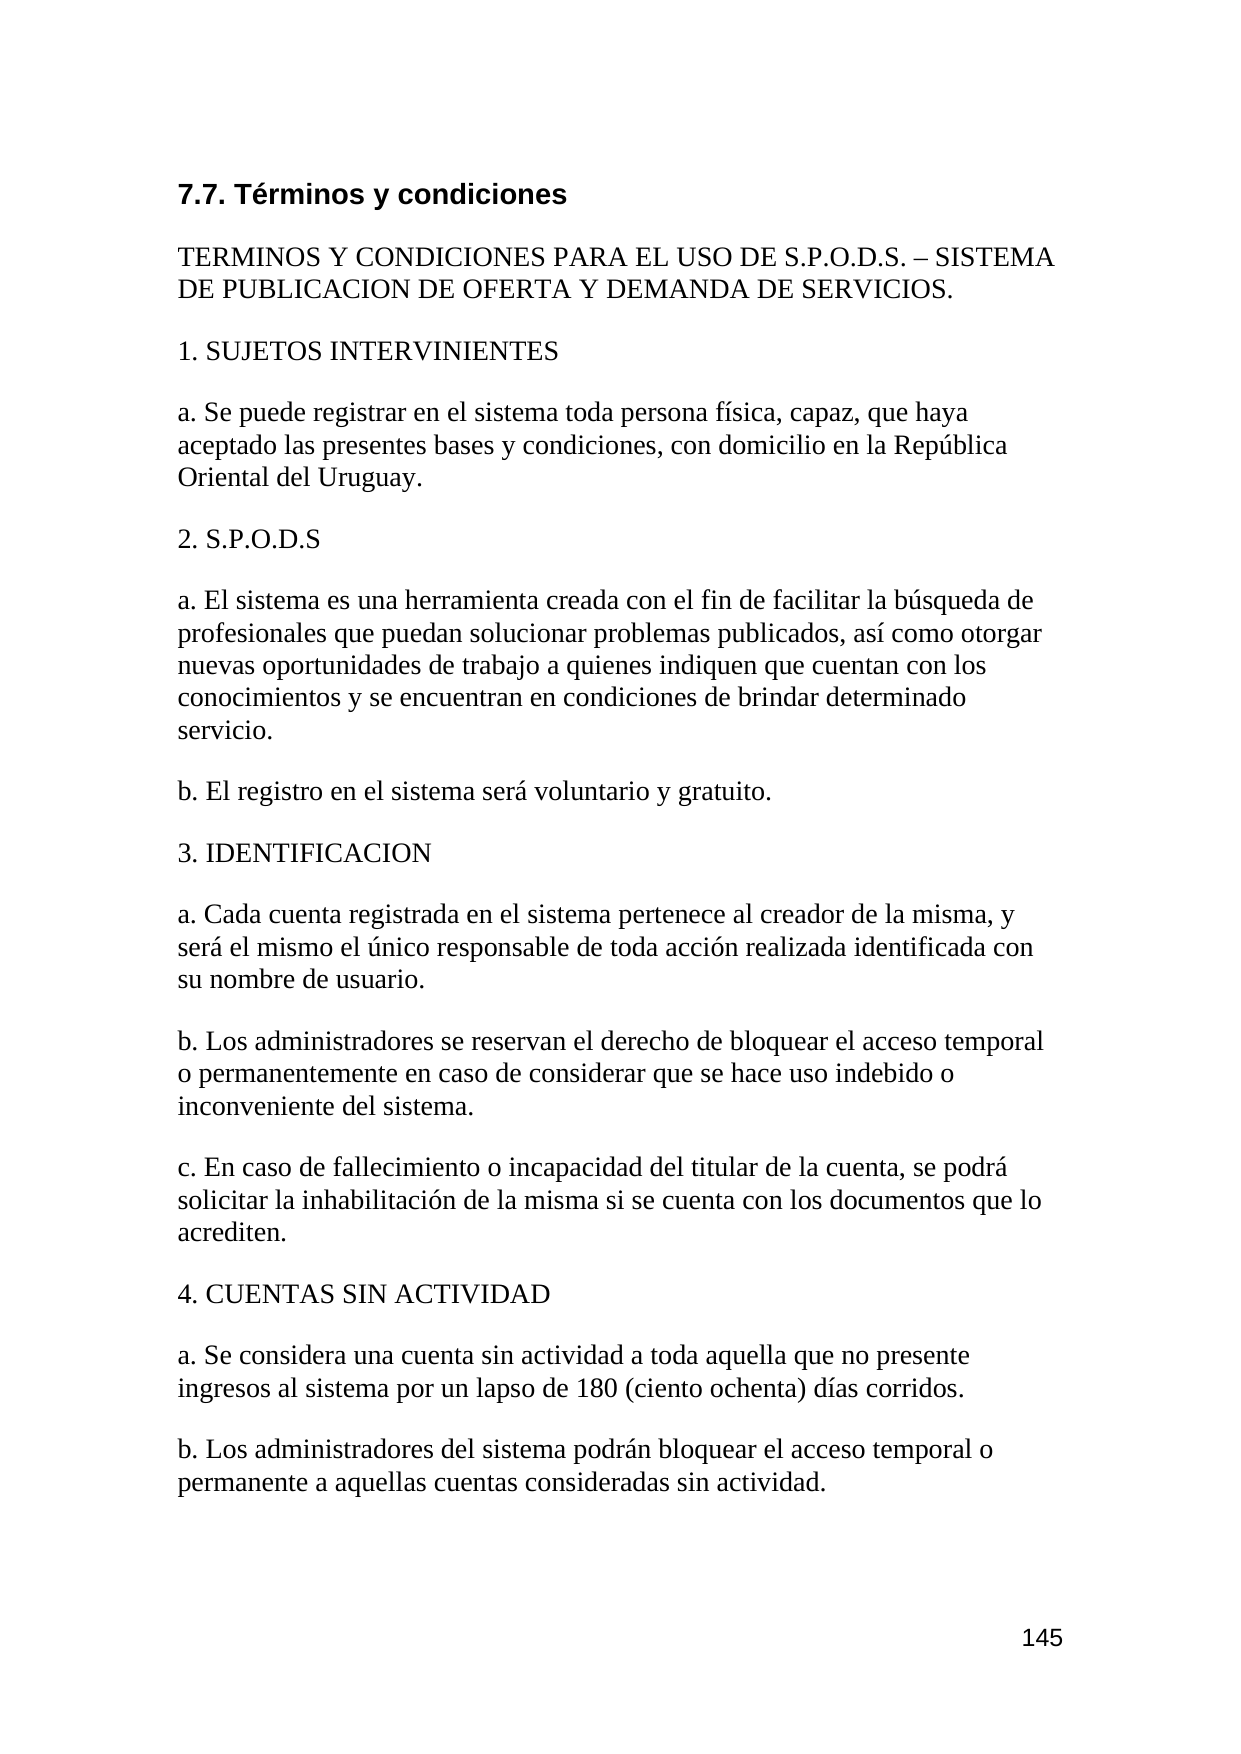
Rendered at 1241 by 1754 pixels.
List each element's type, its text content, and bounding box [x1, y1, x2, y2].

text a. El sistema es una herramienta creada con el fin de facilitar la búsqueda de profesionales que puedan solucionar problemas publicados, así como otorgar nuevas oportunidades de trabajo a quienes indiquen que cuentan con los conocimientos y se encuentran en condiciones de brindar determinado servicio. [177, 583, 1063, 745]
text 2. S.P.O.D.S [177, 522, 1063, 554]
text a. Se puede registrar en el sistema toda persona física, capaz, que haya aceptado las presentes bases y condiciones, con domicilio en la República Oriental del Uruguay. [177, 395, 1063, 493]
text b. Los administradores del sistema podrán bloquear el acceso temporal o permanente a aquellas cuentas consideradas sin actividad. [177, 1432, 1063, 1497]
text 4. CUENTAS SIN ACTIVIDAD [177, 1277, 1063, 1309]
text b. Los administradores se reservan el derecho de bloquear el acceso temporal o permanentemente en caso de considerar que se hace uso indebido o inconveniente del sistema. [177, 1024, 1063, 1121]
text c. En caso de fallecimiento o incapacidad del titular de la cuenta, se podrá solicitar la inhabilitación de la misma si se cuenta con los documentos que lo acrediten. [177, 1150, 1063, 1247]
text 1. SUJETOS INTERVINIENTES [177, 334, 1063, 366]
text 3. IDENTIFICACION [177, 836, 1063, 868]
text b. El registro en el sistema será voluntario y gratuito. [177, 774, 1063, 807]
text 7.7. Términos y condiciones [177, 177, 1063, 211]
text a. Cada cuenta registrada en el sistema pertenece al creador de la misma, y será el mismo el único responsable de toda acción realizada identificada con su nombre de usuario. [177, 898, 1063, 995]
text a. Se considera una cuenta sin actividad a toda aquella que no presente ingresos al sistema por un lapso de 180 (ciento ochenta) días corridos. [177, 1338, 1063, 1403]
text TERMINOS Y CONDICIONES PARA EL USO DE S.P.O.D.S. – SISTEMA DE PUBLICACION DE OFERTA Y DEMANDA DE SERVICIOS. [177, 240, 1063, 305]
